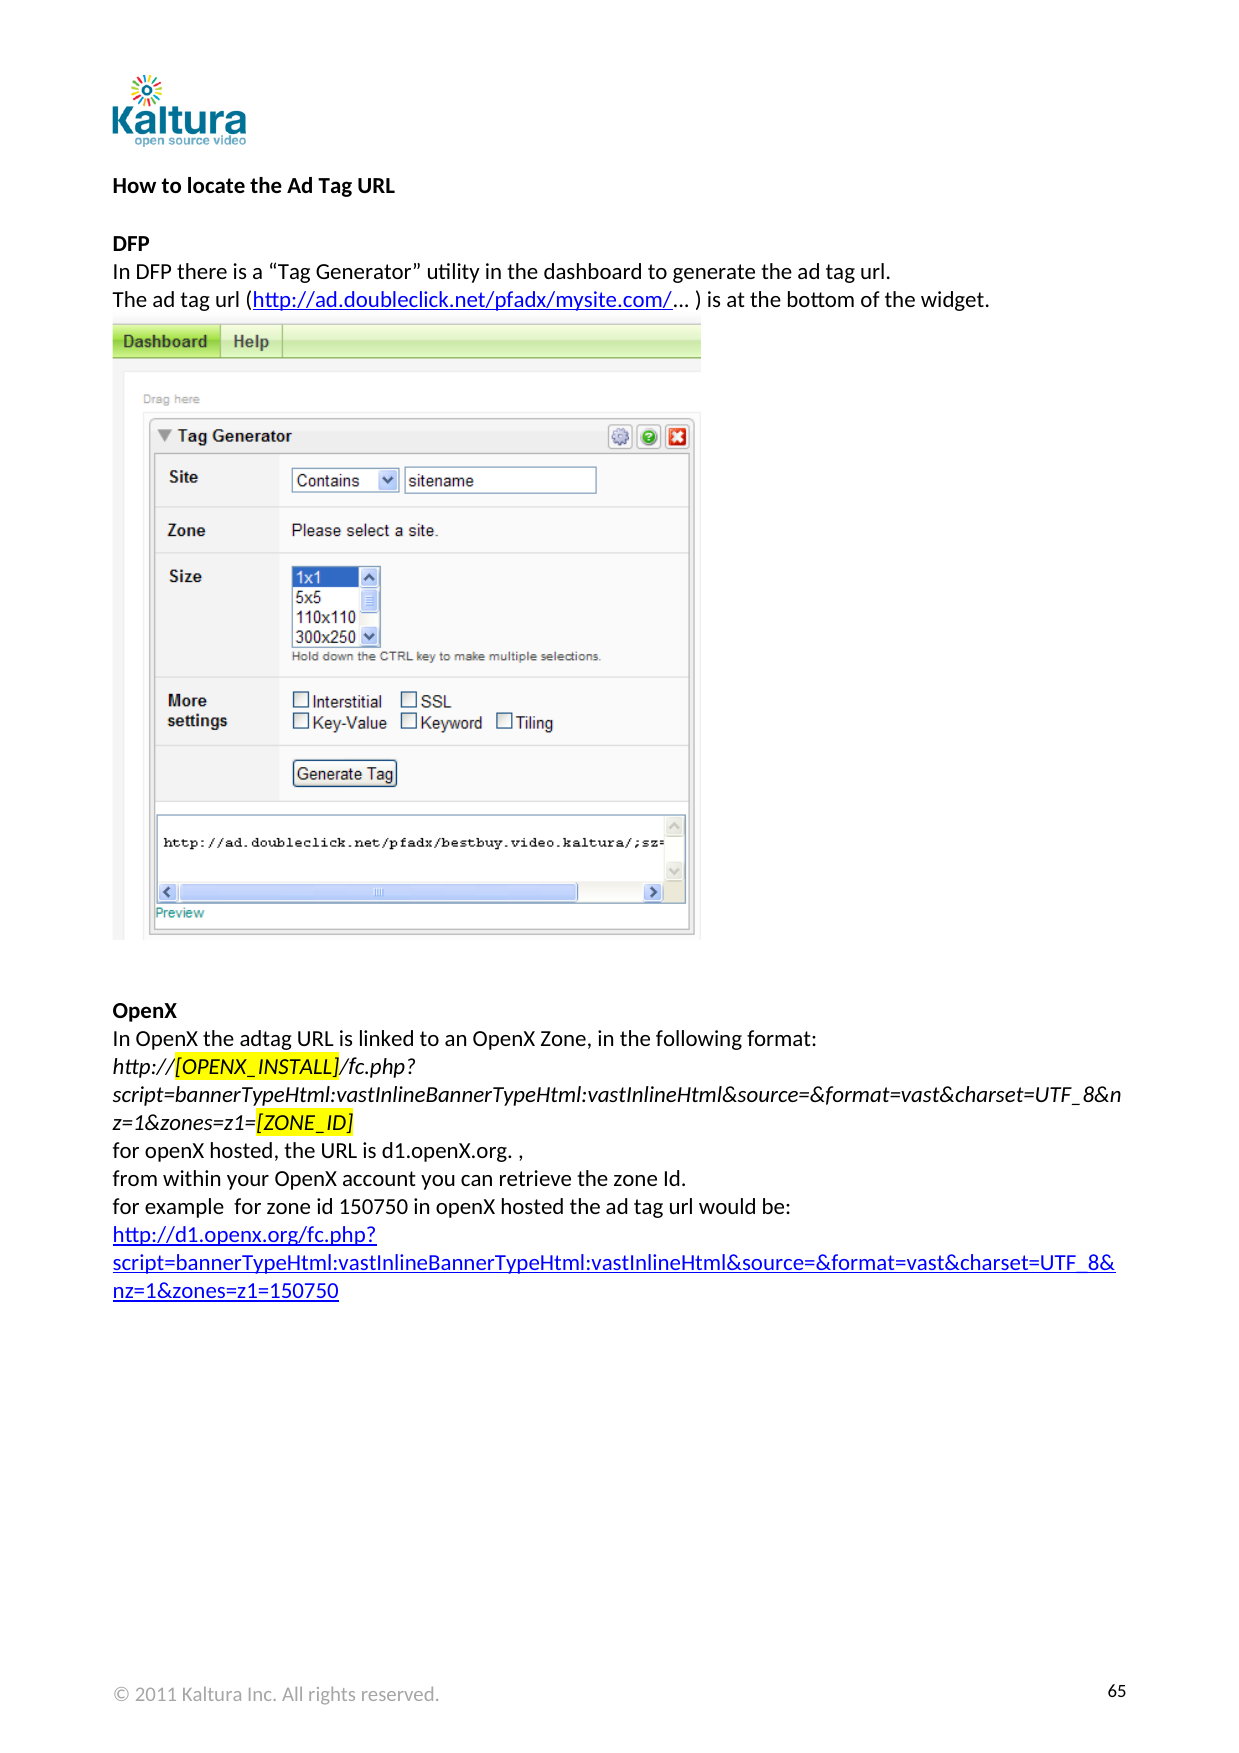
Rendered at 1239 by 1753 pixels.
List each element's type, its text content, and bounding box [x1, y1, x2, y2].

picture [112, 75, 246, 147]
picture [112, 312, 701, 940]
text How to locate the Ad Tag URL [112, 172, 1126, 199]
picture [232, 124, 240, 129]
